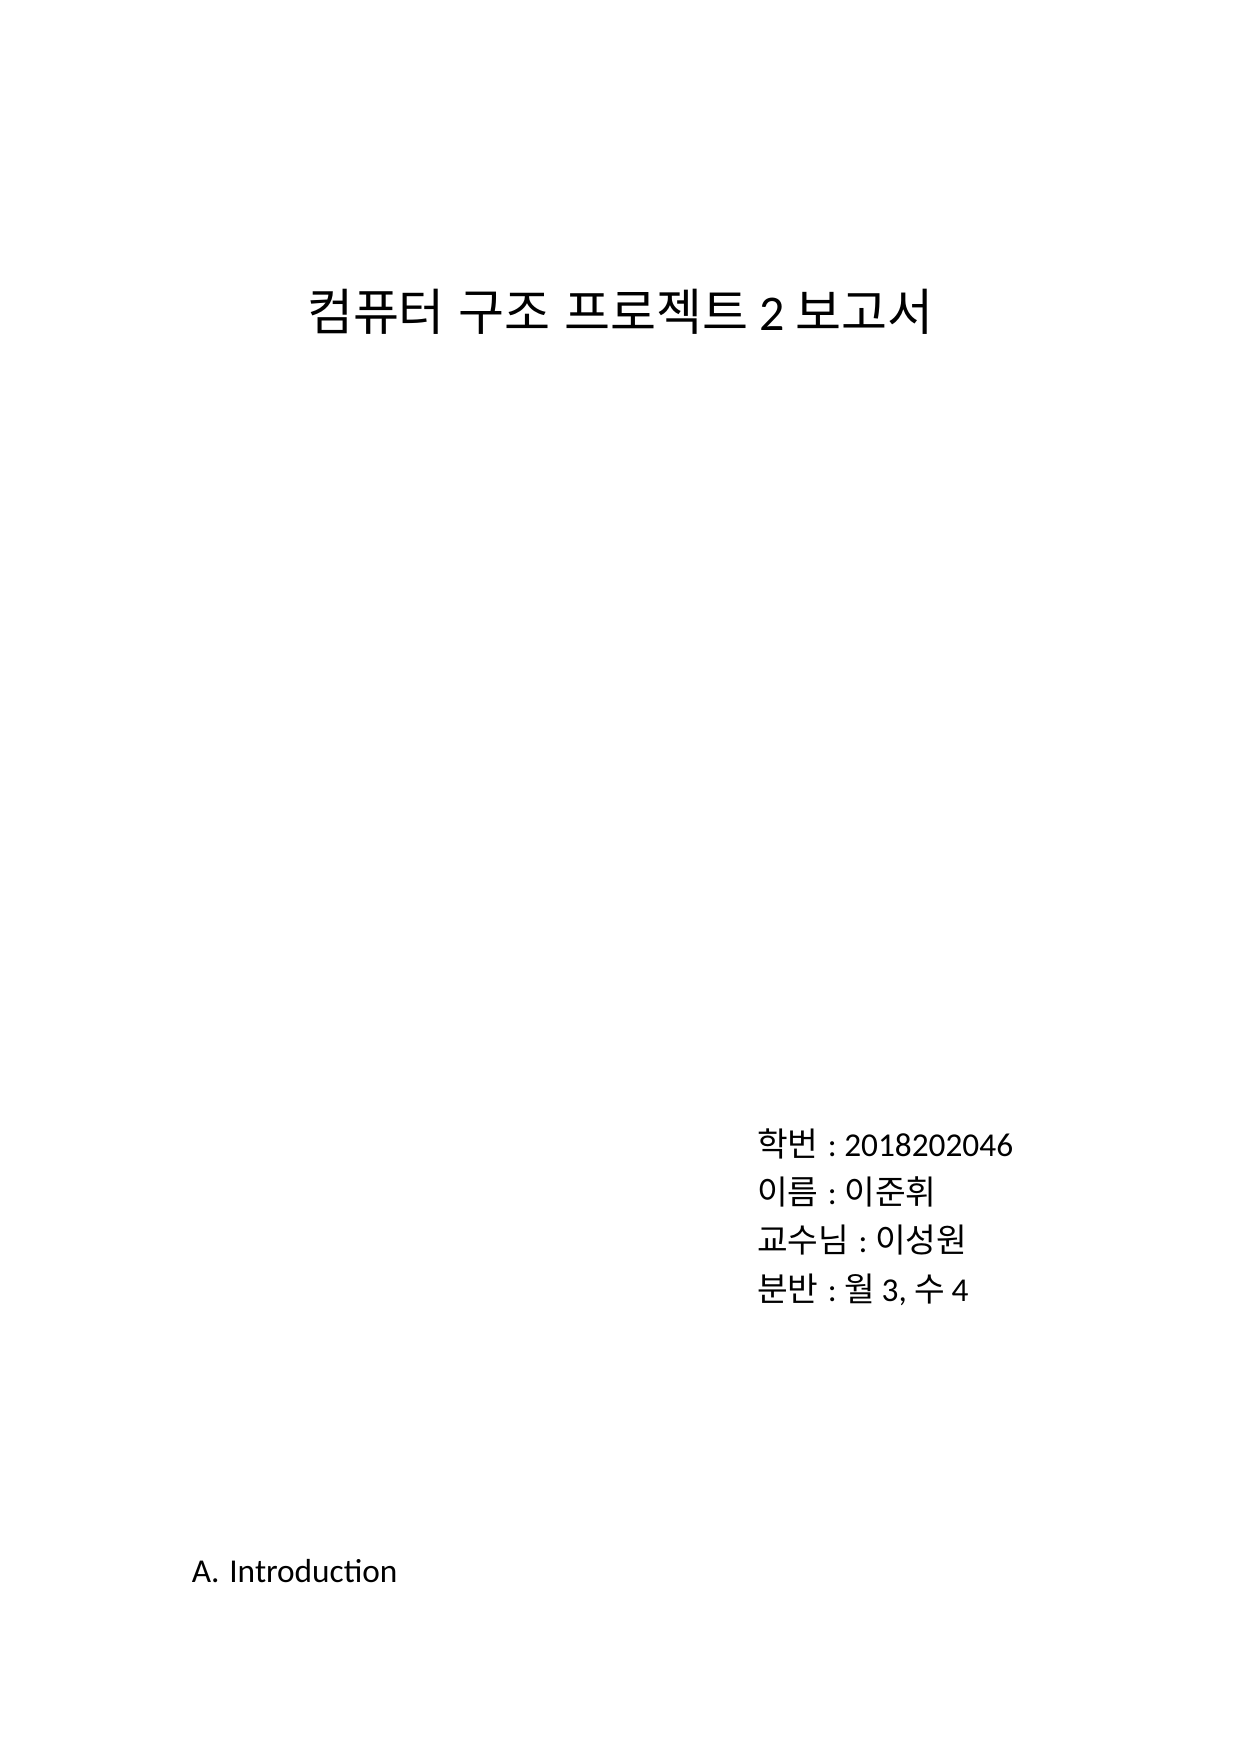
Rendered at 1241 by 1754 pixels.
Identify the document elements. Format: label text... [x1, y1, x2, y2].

text 이름 : 이준휘 [150, 1166, 1090, 1214]
list Introduction [192, 1550, 1090, 1591]
text 컴퓨터 구조 프로젝트2 보고서 [150, 272, 1090, 344]
text 학번 : 2018202046 [150, 1118, 1090, 1166]
text 교수님 : 이성원 [150, 1214, 1090, 1262]
text 분반 : 월3, 수4 [150, 1262, 1090, 1311]
